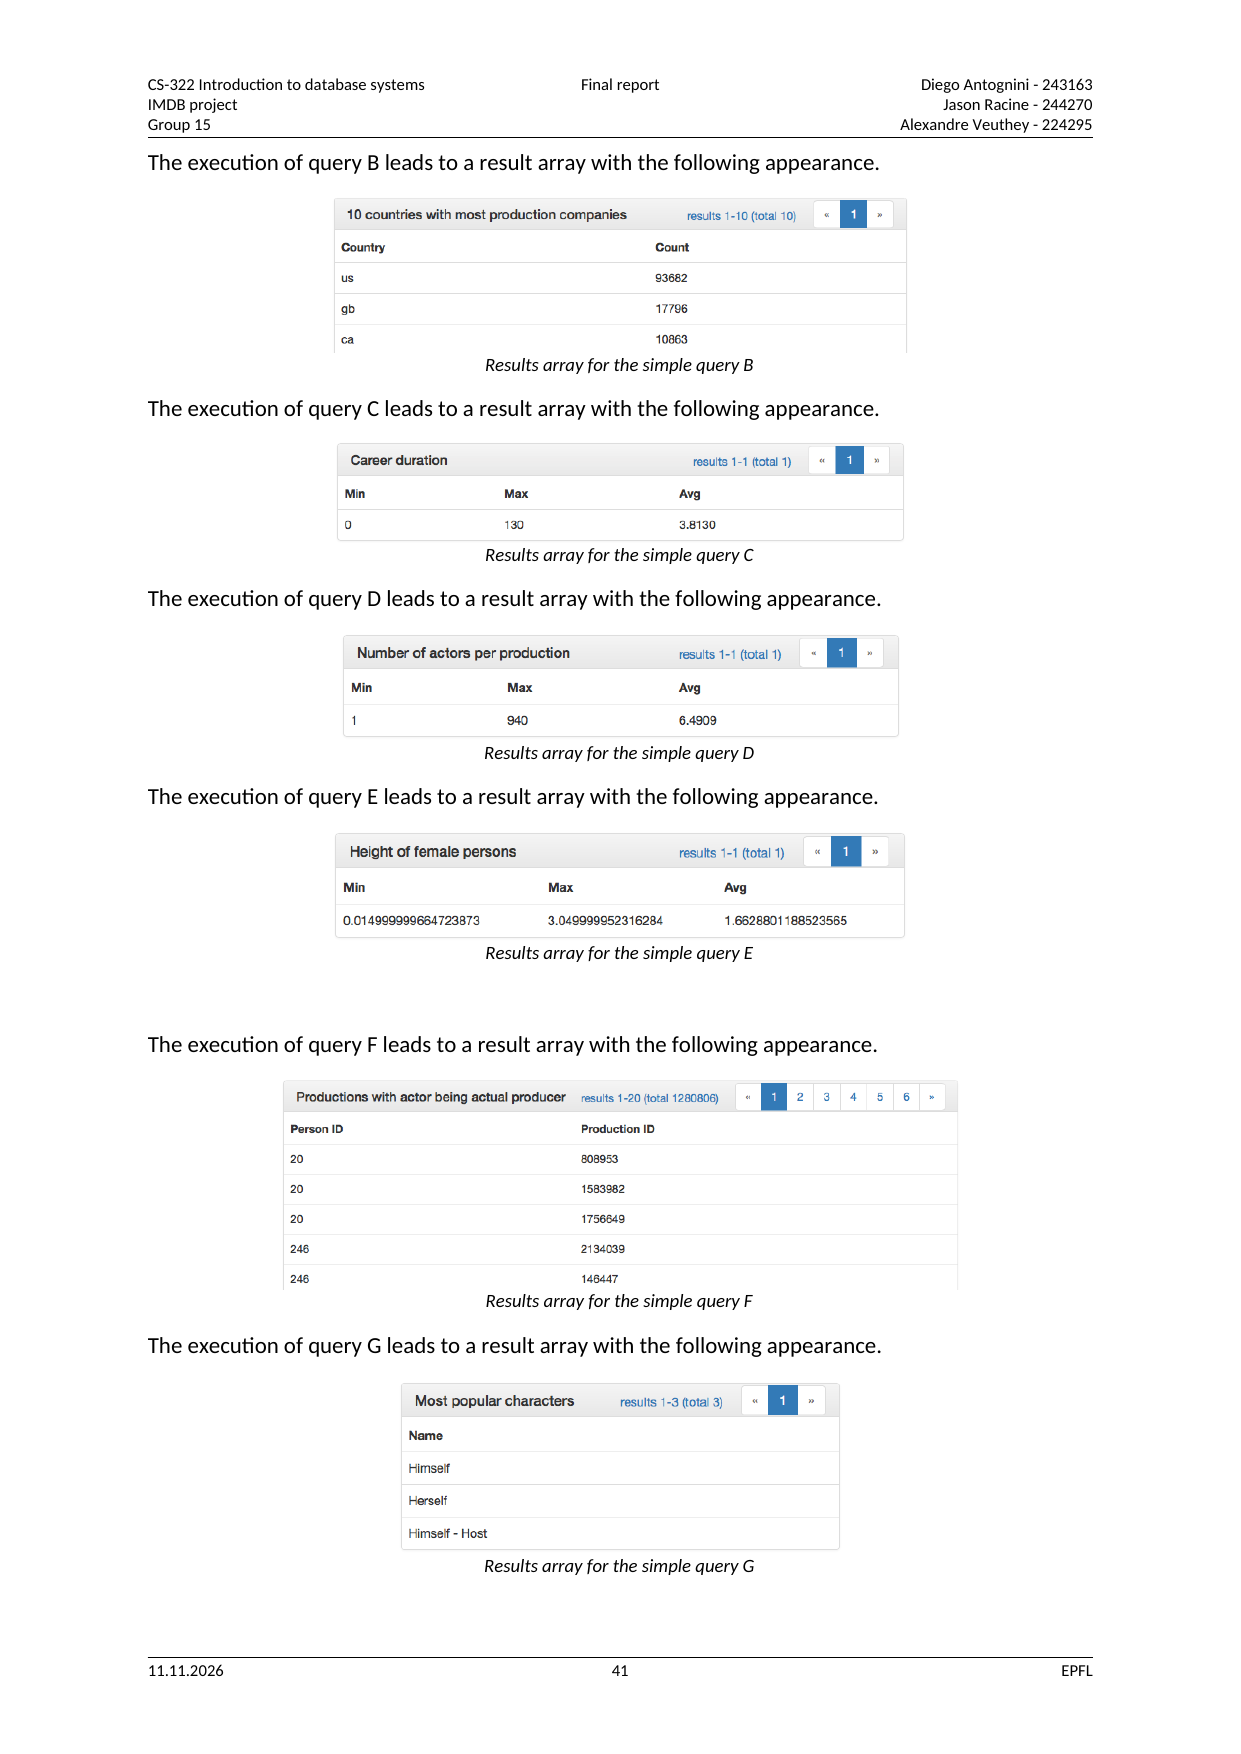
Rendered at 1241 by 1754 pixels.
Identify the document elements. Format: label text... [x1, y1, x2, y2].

text The execution of query D leads to a result array with the following appearance. [148, 584, 1093, 612]
text Results array for the simple query F [148, 1289, 1093, 1312]
text The execution of query F leads to a result array with the following appearance. [148, 1030, 1093, 1058]
picture [396, 1377, 845, 1555]
text The execution of query G leads to a result array with the following appearance. [148, 1331, 1093, 1359]
picture [333, 829, 907, 942]
text The execution of query C leads to a result array with the following appearance. [148, 394, 1093, 422]
text Results array for the simple query D [148, 741, 1093, 764]
text Results array for the simple query E [148, 942, 1093, 964]
text Results array for the simple query C [148, 543, 1093, 566]
picture [331, 194, 909, 353]
picture [335, 441, 905, 543]
text Results array for the simple query B [148, 353, 1093, 376]
text Results array for the simple query G [148, 1554, 1093, 1577]
text The execution of query B leads to a result array with the following appearance. [148, 148, 1093, 176]
text The execution of query E leads to a result array with the following appearance. [148, 782, 1093, 810]
picture [278, 1076, 962, 1290]
picture [339, 631, 901, 741]
